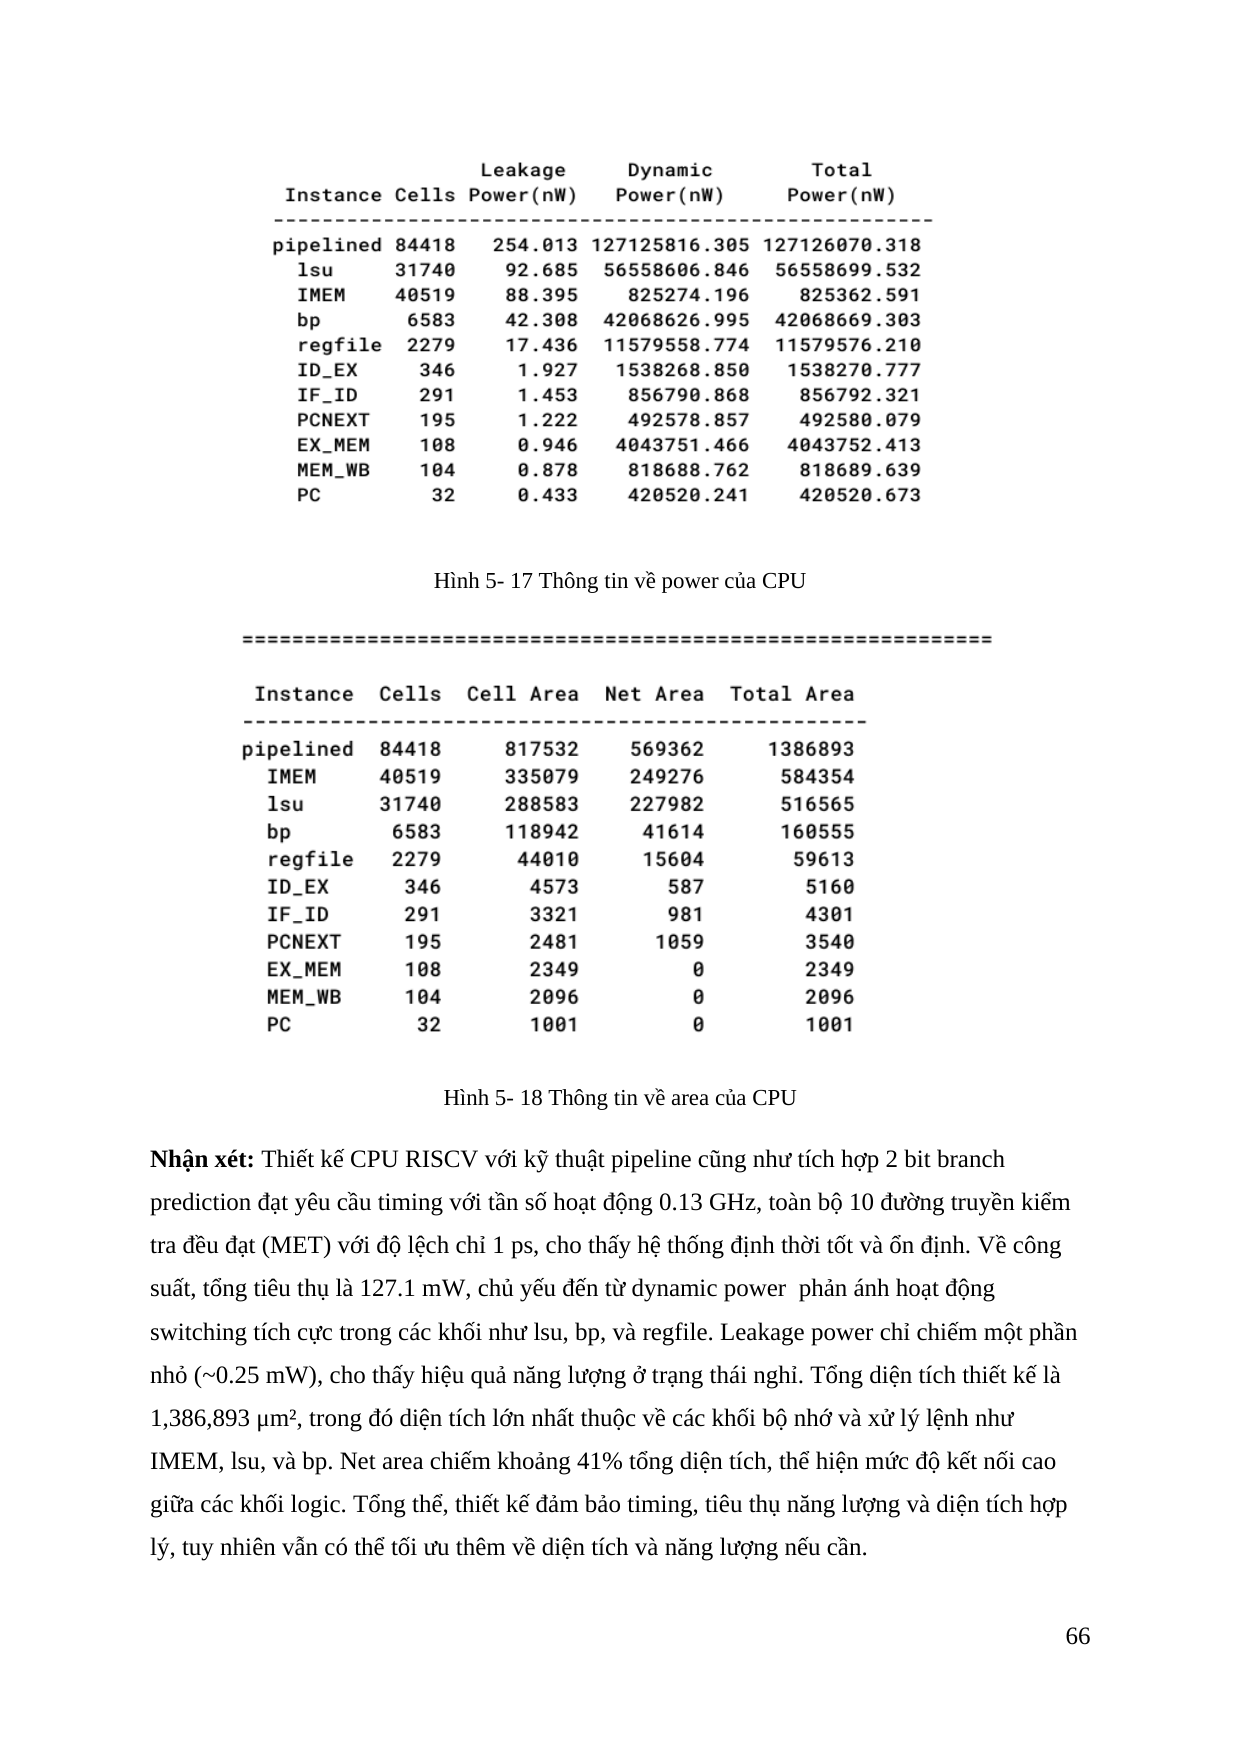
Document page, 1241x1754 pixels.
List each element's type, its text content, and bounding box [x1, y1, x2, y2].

picture [270, 150, 971, 532]
picture [233, 627, 1007, 1049]
text Nhận xét: Thiết kế CPU RISCV với kỹ thuật pipeline cũng như tích hợp 2 bit branch prediction đạt yêu cầu timing với tần số hoạt động 0.13 GHz, toàn bộ 10 đường truyền kiểm tra đều đạt (MET) với độ lệch chỉ 1 ps, cho thấy hệ thống định thời tốt và ổn định. Về công suất, tổng tiêu thụ là 127.1 mW, chủ yếu đến từ dynamic power phản ánh hoạt động switching tích cực trong các khối như lsu, bp, và regfile. Leakage power chỉ chiếm một phần nhỏ (~0.25 mW), cho thấy hiệu quả năng lượng ở trạng thái nghỉ. Tổng diện tích thiết kế là 1,386,893 μm², trong đó diện tích lớn nhất thuộc về các khối bộ nhớ và xử lý lệnh như IMEM, lsu, và bp. Net area chiếm khoảng 41% tổng diện tích, thể hiện mức độ kết nối cao giữa các khối logic. Tổng thể, thiết kế đảm bảo timing, tiêu thụ năng lượng và diện tích hợp lý, tuy nhiên vẫn có thể tối ưu thêm về diện tích và năng lượng nếu cần. [150, 1144, 1090, 1561]
